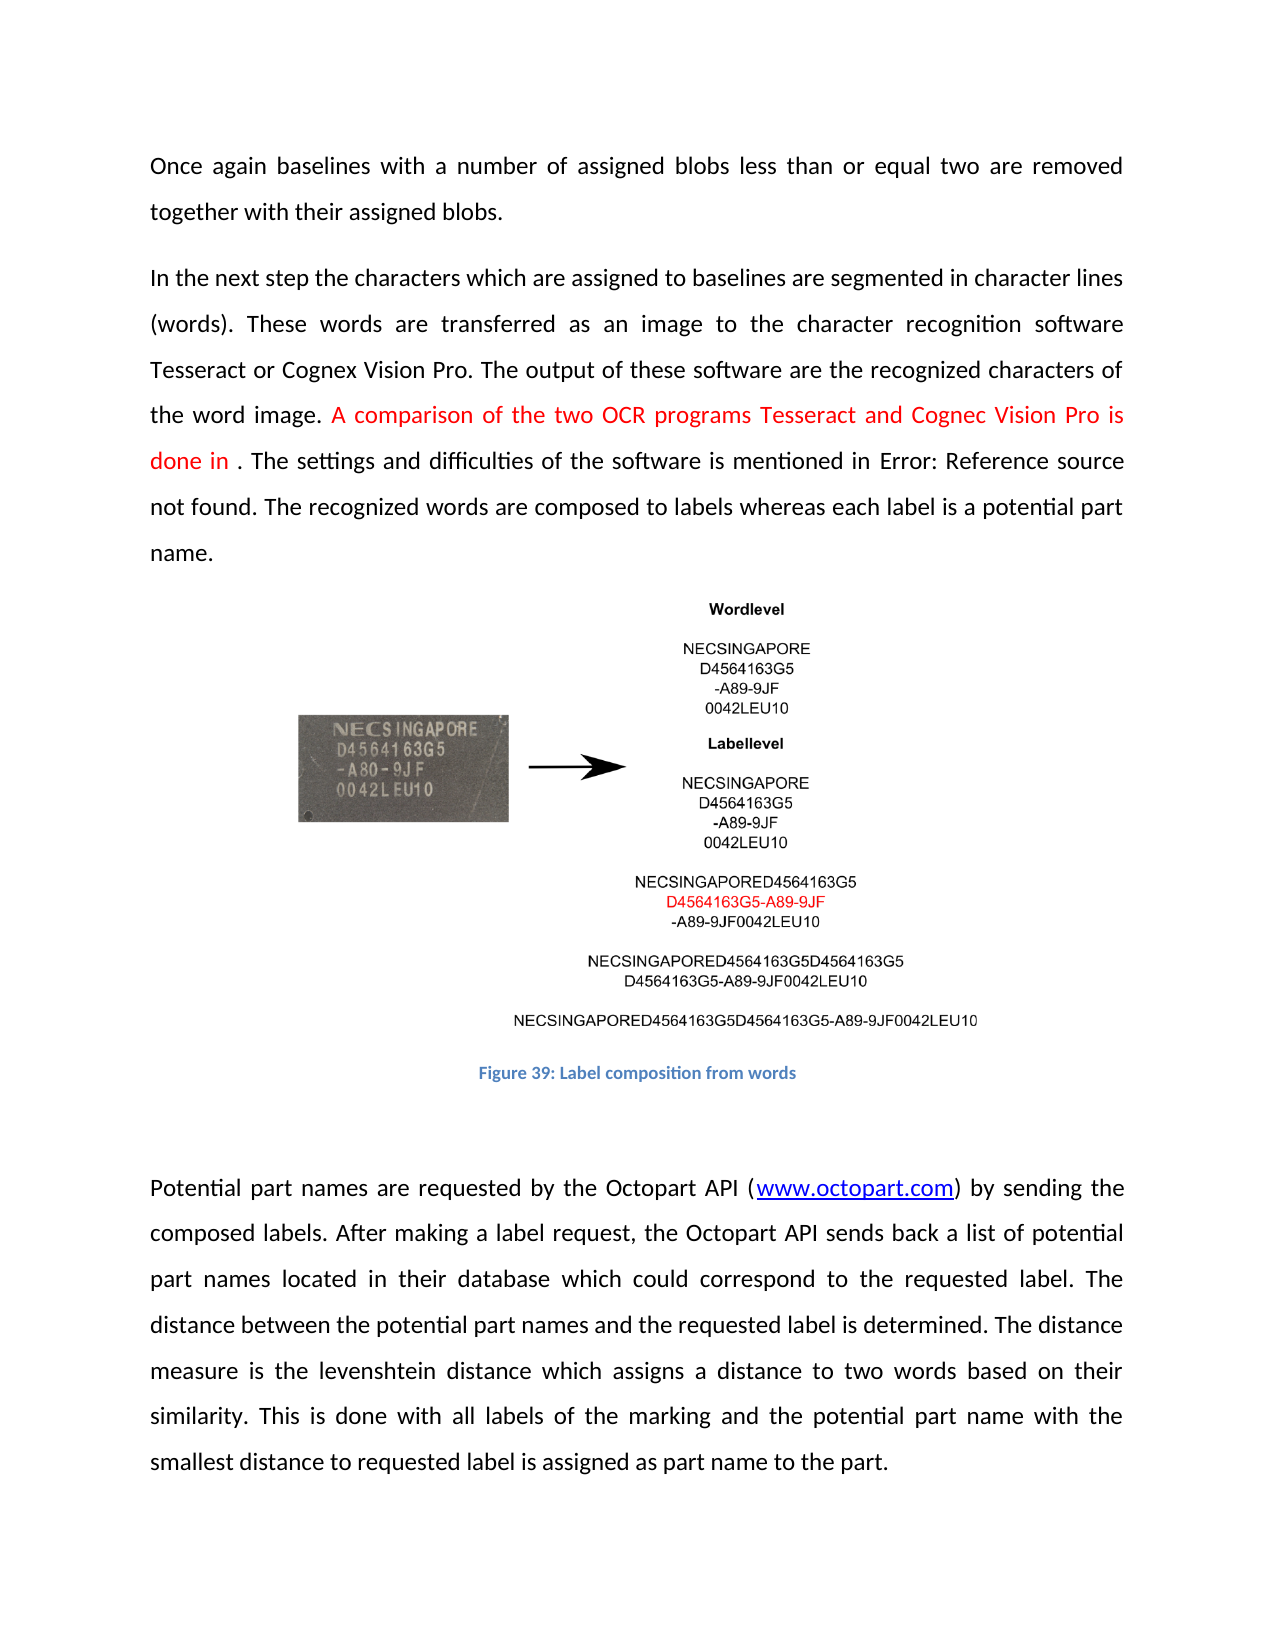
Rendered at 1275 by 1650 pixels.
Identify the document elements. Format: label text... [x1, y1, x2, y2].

text Potential part names are requested by the Octopart API (www.octopart.com) by sending the composed labels. After making a label request, the Octopart API sends back a list of potential part names located in their database which could correspond to the requested label. The distance between the potential part names and the requested label is determined. The distance measure is the levenshtein distance which assigns a distance to two words based on their similarity. This is done with all labels of the marking and the potential part name with the smallest distance to requested label is assigned as part name to the part. [150, 1172, 1125, 1477]
text Figure : Label composition from words [150, 1062, 1125, 1084]
picture [298, 603, 977, 1026]
text Once again baselines with a number of assigned blobs less than or equal two are removed together with their assigned blobs. [150, 150, 1125, 226]
